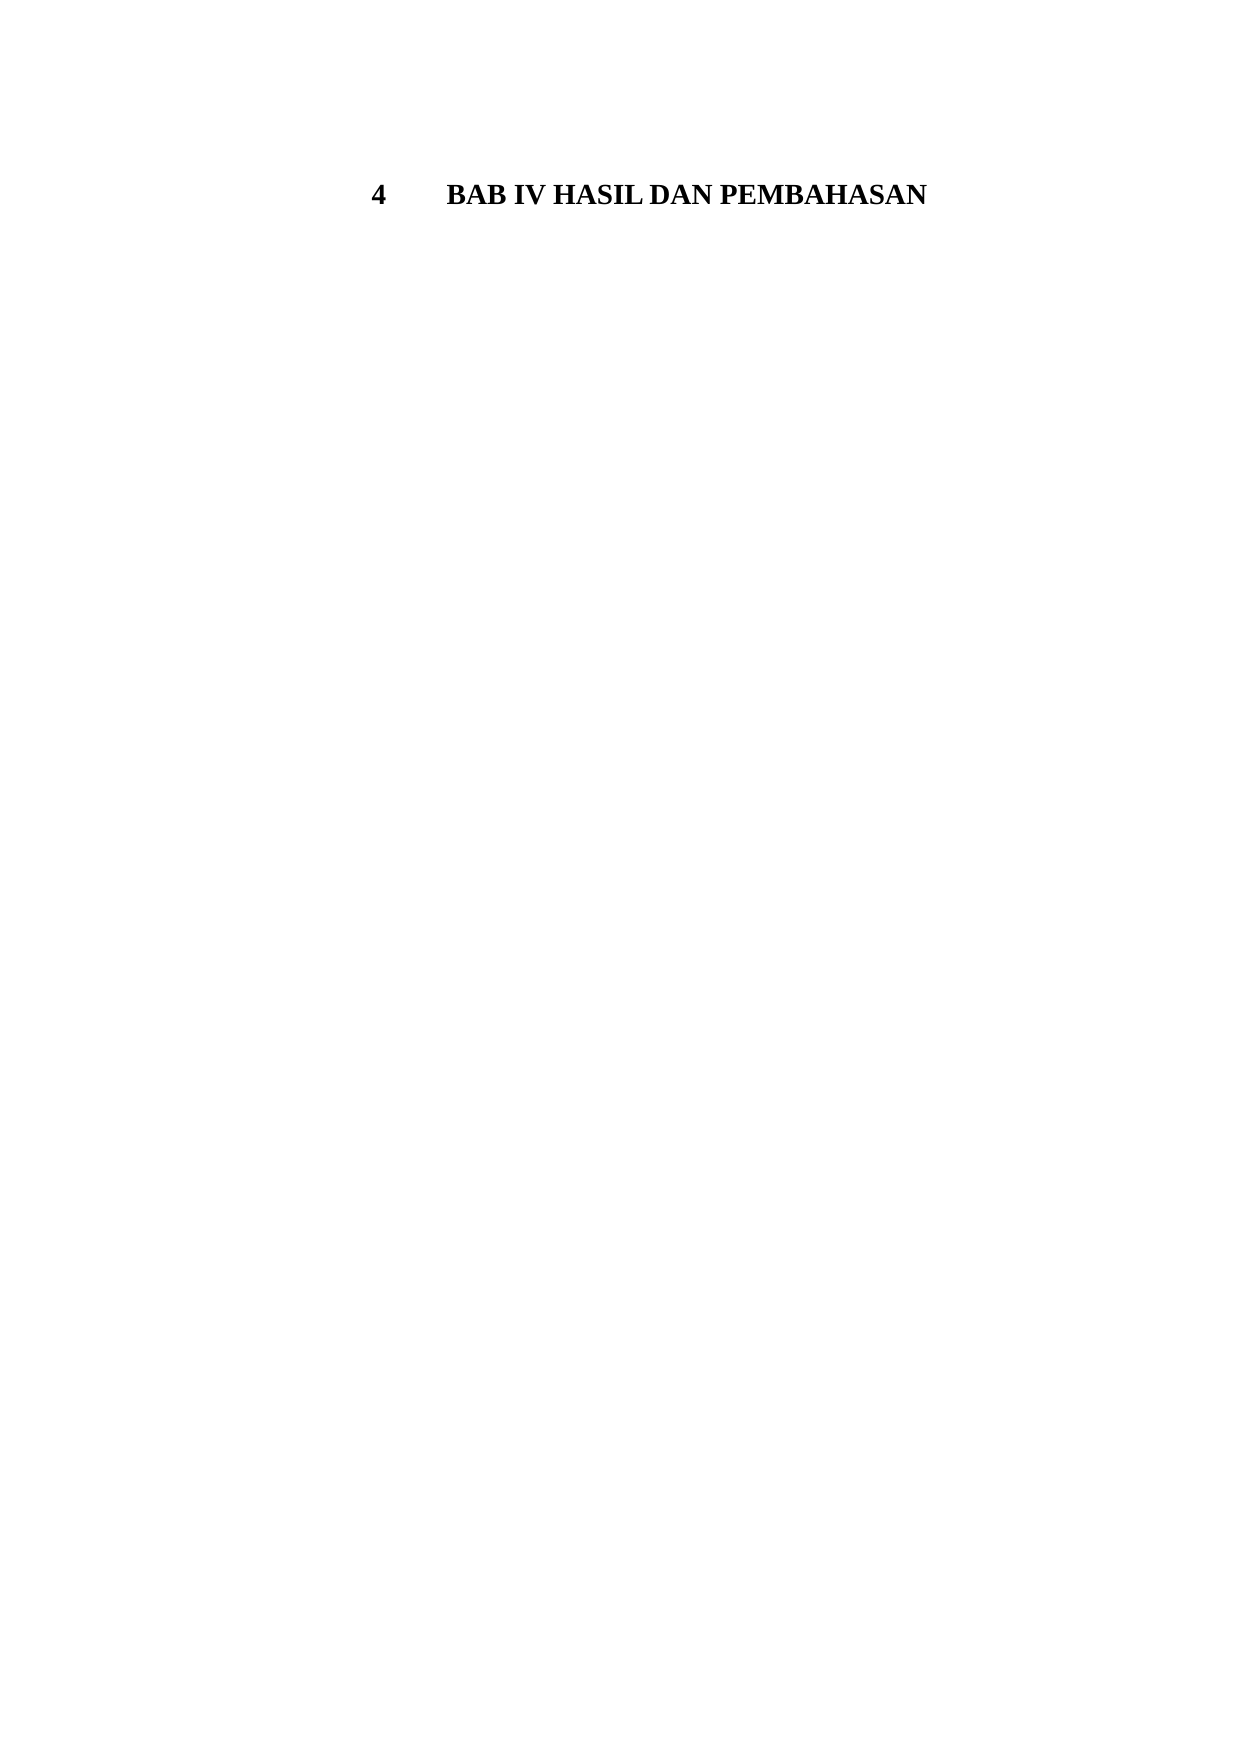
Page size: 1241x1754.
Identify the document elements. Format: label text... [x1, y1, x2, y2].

subtitle BAB IV HASIL DAN PEMBAHASAN [236, 177, 1063, 211]
